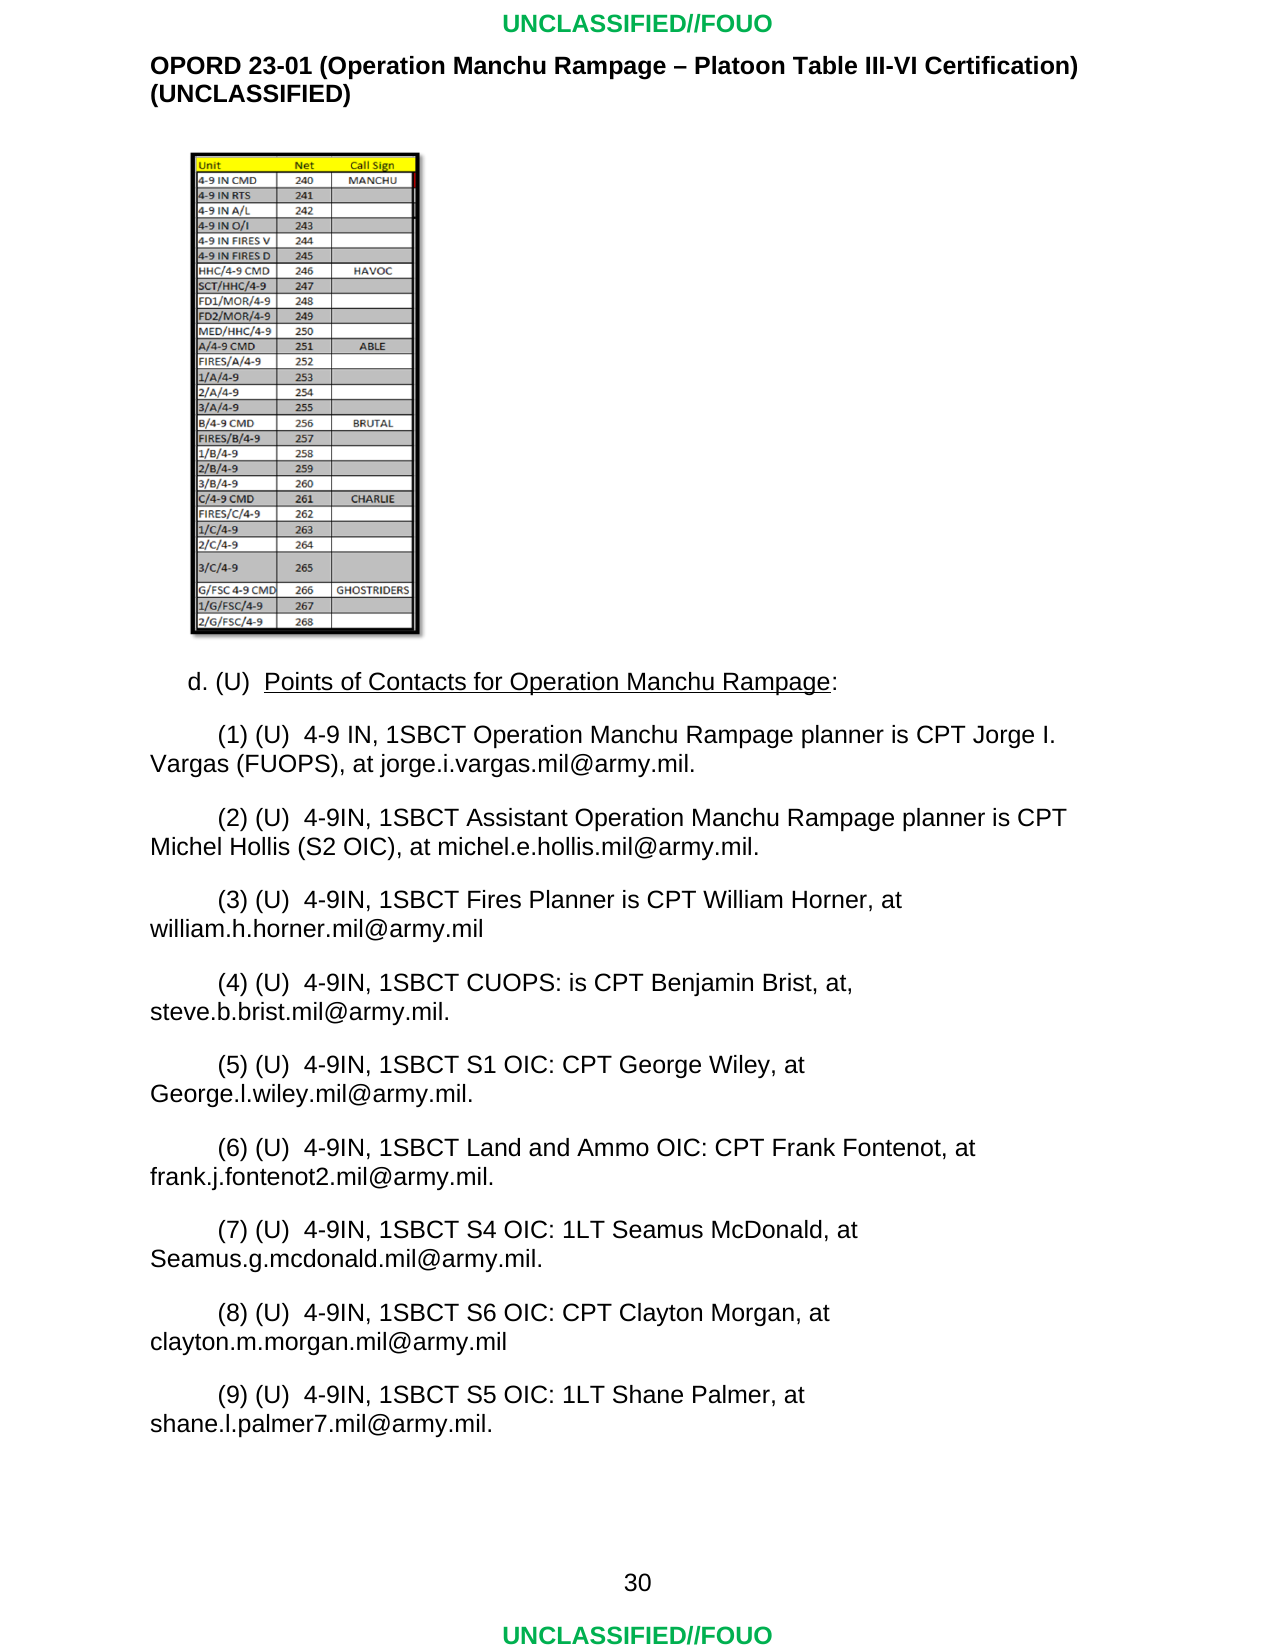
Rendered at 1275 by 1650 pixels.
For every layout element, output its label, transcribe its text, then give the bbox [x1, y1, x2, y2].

picture [187, 150, 428, 642]
list 4-9IN, 1SBCT CUOPS: is CPT Benjamin Brist, at, steve.b.brist.mil@army.mil. [150, 968, 1125, 1025]
list 4-9IN, 1SBCT S4 OIC: 1LT Seamus McDonald, at Seamus.g.mcdonald.mil@army.mil. [150, 1215, 1125, 1273]
list 4-9IN, 1SBCT S6 OIC: CPT Clayton Morgan, at clayton.m.morgan.mil@army.mil [150, 1298, 1125, 1355]
list 4-9IN, 1SBCT Assistant Operation Manchu Rampage planner is CPT Michel Hollis (S2 OIC), at michel.e.hollis.mil@army.mil. [150, 803, 1125, 860]
list 4-9 IN, 1SBCT Operation Manchu Rampage planner is CPT Jorge I. Vargas (FUOPS), at jorge.i.vargas.mil@army.mil. [150, 720, 1125, 778]
list 4-9IN, 1SBCT Fires Planner is CPT William Horner, at william.h.horner.mil@army.mil [150, 885, 1125, 943]
list 4-9IN, 1SBCT S5 OIC: 1LT Shane Palmer, at shane.l.palmer7.mil@army.mil. [150, 1380, 1125, 1438]
list 4-9IN, 1SBCT Land and Ammo OIC: CPT Frank Fontenot, at frank.j.fontenot2.mil@army.mil. [150, 1133, 1125, 1190]
list 4-9IN, 1SBCT S1 OIC: CPT George Wiley, at George.l.wiley.mil@army.mil. [150, 1050, 1125, 1108]
list Points of Contacts for Operation Manchu Rampage: [150, 667, 1125, 695]
